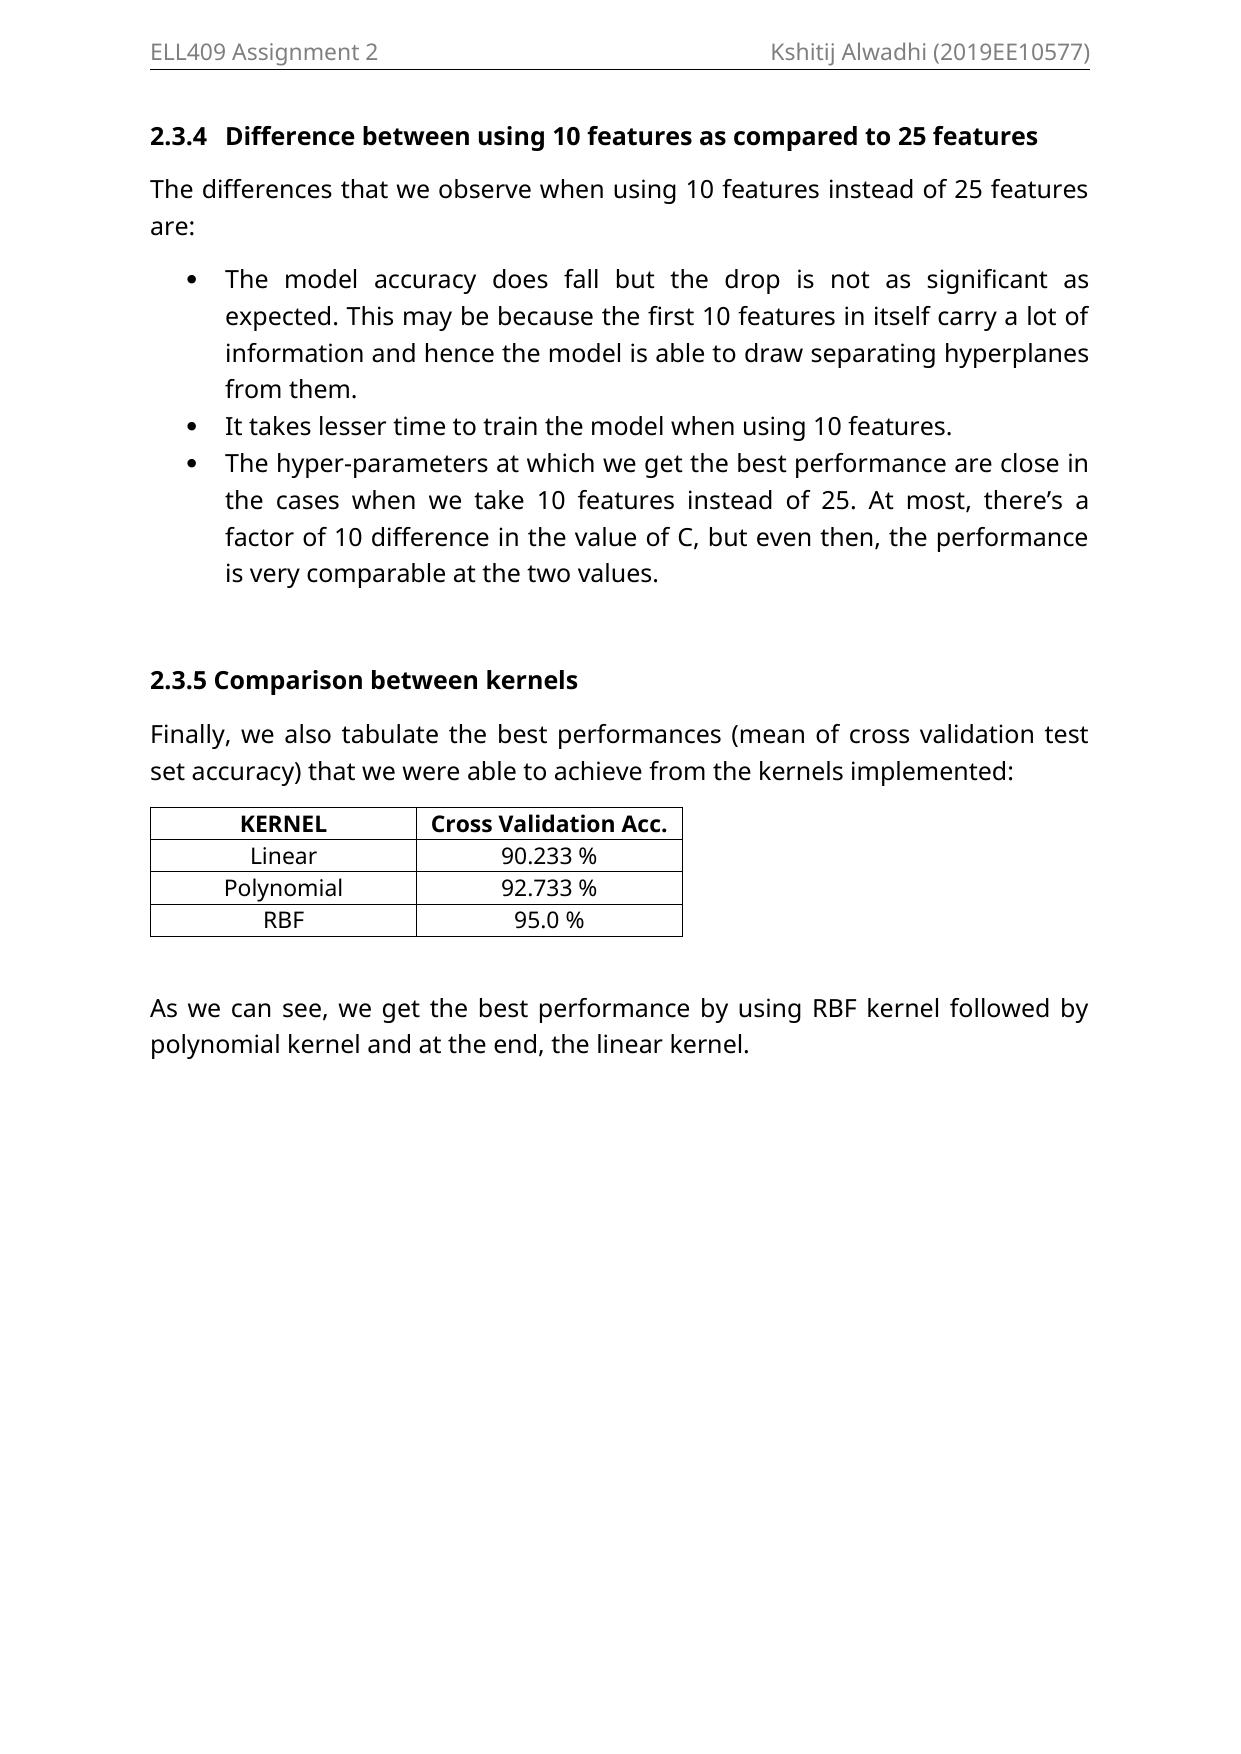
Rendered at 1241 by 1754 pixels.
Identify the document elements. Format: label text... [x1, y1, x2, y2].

text Finally, we also tabulate the best performances (mean of cross validation test set accuracy) that we were able to achieve from the kernels implemented: [150, 716, 1090, 787]
table_header Cross Validation Acc. [417, 808, 682, 839]
text The differences that we observe when using 10 features instead of 25 features are: [150, 172, 1090, 242]
table_cell RBF [151, 905, 416, 936]
table_cell 92.733 % [417, 872, 682, 903]
list Difference between using 10 features as compared to 25 features [150, 118, 1090, 152]
table_cell Polynomial [151, 872, 416, 903]
table_cell 90.233 % [417, 840, 682, 871]
table_cell 95.0 % [417, 905, 682, 936]
list It takes lesser time to train the model when using 10 features. [187, 409, 1090, 443]
list The model accuracy does fall but the drop is not as significant as expected. This may be because the first 10 features in itself carry a lot of information and hence the model is able to draw separating hyperplanes from them. [187, 262, 1090, 406]
text 2.3.5 Comparison between kernels [150, 663, 1090, 697]
table_cell Linear [151, 840, 416, 871]
text As we can see, we get the best performance by using RBF kernel followed by polynomial kernel and at the end, the linear kernel. [150, 990, 1090, 1061]
table_header KERNEL [151, 808, 416, 839]
list The hyper-parameters at which we get the best performance are close in the cases when we take 10 features instead of 25. At most, there’s a factor of 10 difference in the value of C, but even then, the performance is very comparable at the two values. [187, 446, 1090, 590]
